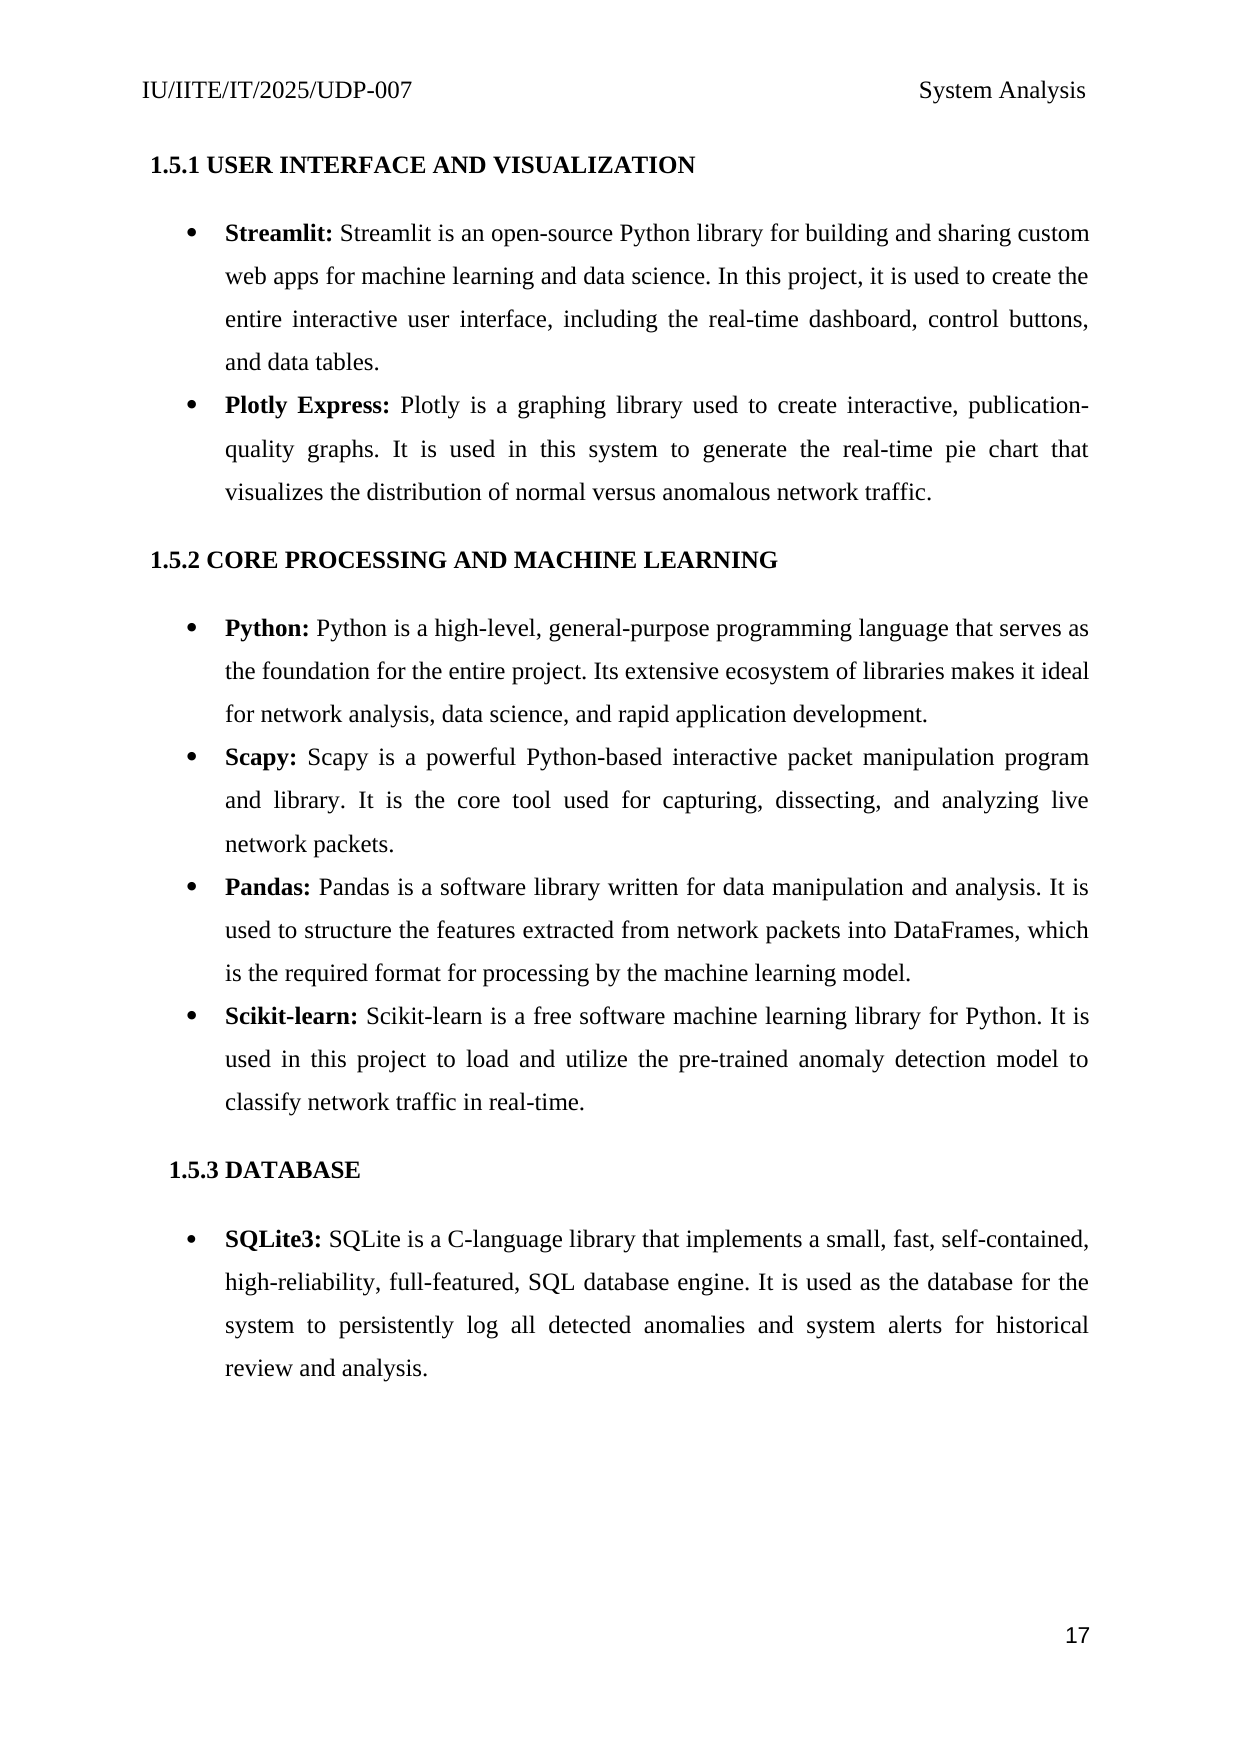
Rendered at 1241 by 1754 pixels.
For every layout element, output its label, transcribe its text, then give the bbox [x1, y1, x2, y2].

list Scikit-learn: Scikit-learn is a free software machine learning library for Python. It is used in this project to load and utilize the pre-trained anomaly detection model to classify network traffic in real-time. [187, 1001, 1090, 1116]
list SQLite3: SQLite is a C-language library that implements a small, fast, self-contained, high-reliability, full-featured, SQL database engine. It is used as the database for the system to persistently log all detected anomalies and system alerts for historical review and analysis. [187, 1224, 1090, 1382]
subtitle 1.5.3 DATABASE [150, 1156, 1090, 1184]
subtitle 1.5.1 USER INTERFACE AND VISUALIZATION [150, 150, 1090, 179]
list Scapy: Scapy is a powerful Python-based interactive packet manipulation program and library. It is the core tool used for capturing, dissecting, and analyzing live network packets. [187, 742, 1090, 857]
list Streamlit: Streamlit is an open-source Python library for building and sharing custom web apps for machine learning and data science. In this project, it is used to create the entire interactive user interface, including the real-time dashboard, control buttons, and data tables. [187, 218, 1090, 376]
list Python: Python is a high-level, general-purpose programming language that serves as the foundation for the entire project. Its extensive ecosystem of libraries makes it ideal for network analysis, data science, and rapid application development. [187, 613, 1090, 728]
list Plotly Express: Plotly is a graphing library used to create interactive, publication-quality graphs. It is used in this system to generate the real-time pie chart that visualizes the distribution of normal versus anomalous network traffic. [187, 391, 1090, 506]
subtitle 1.5.2 CORE PROCESSING AND MACHINE LEARNING [150, 545, 1090, 574]
list Pandas: Pandas is a software library written for data manipulation and analysis. It is used to structure the features extracted from network packets into DataFrames, which is the required format for processing by the machine learning model. [187, 872, 1090, 987]
